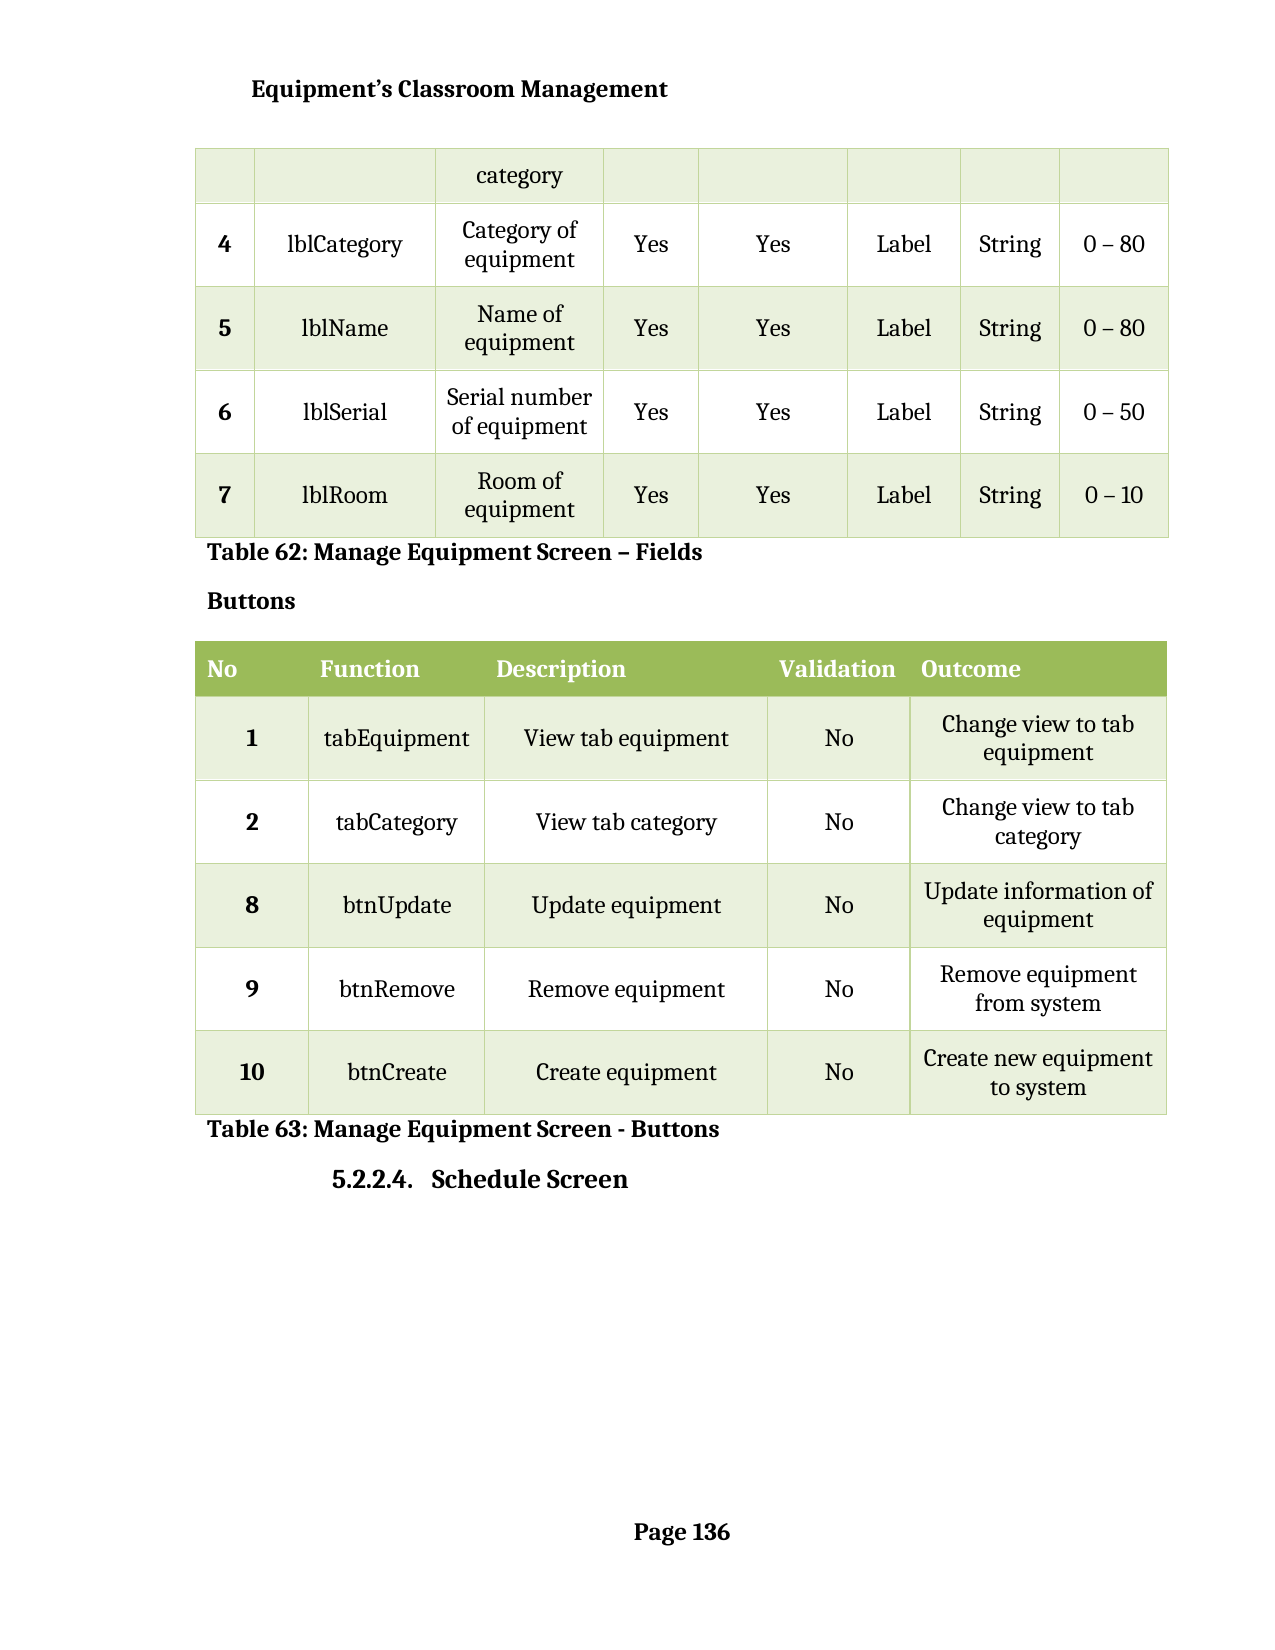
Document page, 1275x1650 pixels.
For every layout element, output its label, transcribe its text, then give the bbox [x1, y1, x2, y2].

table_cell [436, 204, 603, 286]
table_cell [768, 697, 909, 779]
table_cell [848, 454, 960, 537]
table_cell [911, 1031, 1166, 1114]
list Schedule Screen [332, 1164, 1157, 1195]
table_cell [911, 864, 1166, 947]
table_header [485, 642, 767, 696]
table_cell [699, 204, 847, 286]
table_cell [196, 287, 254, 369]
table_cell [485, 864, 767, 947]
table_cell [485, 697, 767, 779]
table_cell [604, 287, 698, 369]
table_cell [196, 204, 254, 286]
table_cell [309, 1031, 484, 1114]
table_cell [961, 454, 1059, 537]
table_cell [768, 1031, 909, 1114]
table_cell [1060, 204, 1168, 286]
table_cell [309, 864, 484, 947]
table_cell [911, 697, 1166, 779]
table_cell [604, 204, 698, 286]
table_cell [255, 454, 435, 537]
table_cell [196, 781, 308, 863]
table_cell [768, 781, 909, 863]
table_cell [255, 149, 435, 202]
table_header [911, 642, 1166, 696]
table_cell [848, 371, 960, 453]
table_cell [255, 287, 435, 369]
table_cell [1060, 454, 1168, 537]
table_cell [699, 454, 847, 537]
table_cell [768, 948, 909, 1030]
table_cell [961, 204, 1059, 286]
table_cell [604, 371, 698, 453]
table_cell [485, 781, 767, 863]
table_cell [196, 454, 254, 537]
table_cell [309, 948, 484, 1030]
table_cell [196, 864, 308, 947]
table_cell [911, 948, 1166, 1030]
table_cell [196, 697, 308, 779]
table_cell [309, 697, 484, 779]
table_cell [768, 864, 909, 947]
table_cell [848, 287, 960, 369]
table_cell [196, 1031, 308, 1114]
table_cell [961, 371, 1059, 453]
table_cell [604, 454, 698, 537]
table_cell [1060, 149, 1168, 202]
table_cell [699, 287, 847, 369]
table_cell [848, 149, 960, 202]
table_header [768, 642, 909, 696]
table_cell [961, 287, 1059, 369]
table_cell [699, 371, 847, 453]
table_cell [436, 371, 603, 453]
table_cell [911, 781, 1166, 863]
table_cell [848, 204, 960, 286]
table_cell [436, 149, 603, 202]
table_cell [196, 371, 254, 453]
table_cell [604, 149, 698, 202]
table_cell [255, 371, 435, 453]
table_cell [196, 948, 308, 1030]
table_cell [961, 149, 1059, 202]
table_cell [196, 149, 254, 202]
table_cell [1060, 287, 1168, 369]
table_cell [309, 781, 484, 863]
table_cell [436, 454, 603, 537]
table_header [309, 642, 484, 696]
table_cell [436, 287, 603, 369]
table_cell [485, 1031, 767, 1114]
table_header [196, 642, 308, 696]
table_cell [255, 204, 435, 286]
text Buttons [207, 587, 1157, 616]
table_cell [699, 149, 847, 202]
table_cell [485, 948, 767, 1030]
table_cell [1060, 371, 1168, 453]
